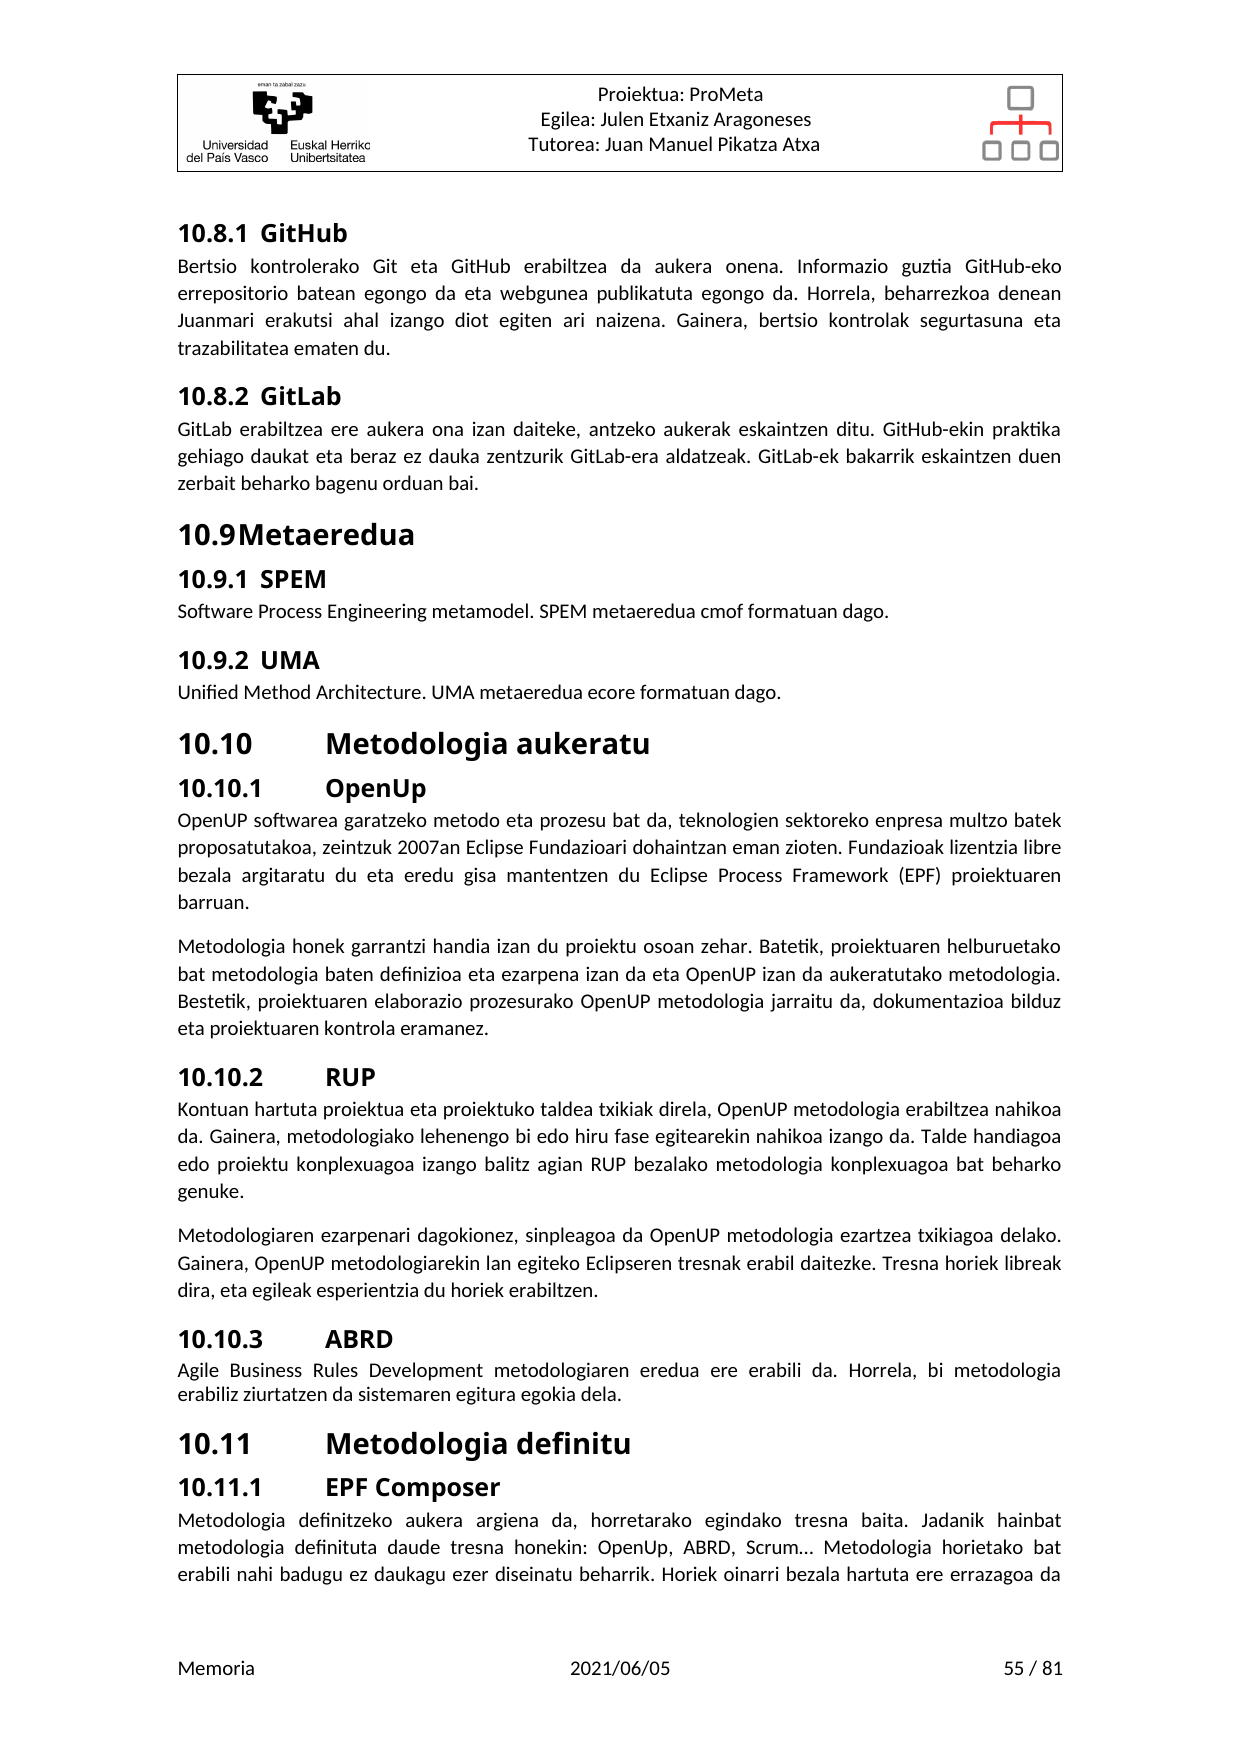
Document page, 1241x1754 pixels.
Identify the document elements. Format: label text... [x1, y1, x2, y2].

subtitle Metodologia definitu [177, 1423, 1063, 1463]
picture [978, 80, 1060, 162]
picture [182, 80, 370, 162]
text Software Process Engineering metamodel. SPEM metaeredua cmof formatuan dago. [177, 598, 1063, 624]
subtitle SPEM [177, 562, 1063, 596]
subtitle OpenUp [177, 770, 1063, 804]
text Unified Method Architecture. UMA metaeredua ecore formatuan dago. [177, 679, 1063, 705]
subtitle RUP [177, 1059, 1063, 1094]
subtitle EPF Composer [177, 1470, 1063, 1504]
subtitle UMA [177, 642, 1063, 677]
text GitLab erabiltzea ere aukera ona izan daiteke, antzeko aukerak eskaintzen ditu. GitHub-ekin praktika gehiago daukat eta beraz ez dauka zentzurik GitLab-era aldatzeak. GitLab-ek bakarrik eskaintzen duen zerbait beharko bagenu orduan bai. [177, 416, 1063, 496]
subtitle Metaeredua [177, 515, 1063, 554]
subtitle Metodologia aukeratu [177, 723, 1063, 763]
text Bertsio kontrolerako Git eta GitHub erabiltzea da aukera onena. Informazio guztia GitHub-eko errepositorio batean egongo da eta webgunea publikatuta egongo da. Horrela, beharrezkoa denean Juanmari erakutsi ahal izango diot egiten ari naizena. Gainera, bertsio kontrolak segurtasuna eta trazabilitatea ematen du. [177, 253, 1063, 360]
text Kontuan hartuta proiektua eta proiektuko taldea txikiak direla, OpenUP metodologia erabiltzea nahikoa da. Gainera, metodologiako lehenengo bi edo hiru fase egitearekin nahikoa izango da. Talde handiagoa edo proiektu konplexuagoa izango balitz agian RUP bezalako metodologia konplexuagoa bat beharko genuke. [177, 1096, 1063, 1204]
text Metodologiaren ezarpenari dagokionez, sinpleagoa da OpenUP metodologia ezartzea txikiagoa delako. Gainera, OpenUP metodologiarekin lan egiteko Eclipseren tresnak erabil daitezke. Tresna horiek libreak dira, eta egileak esperientzia du horiek erabiltzen. [177, 1223, 1063, 1303]
subtitle GitHub [177, 216, 1063, 250]
subtitle GitLab [177, 379, 1063, 413]
text Metodologia honek garrantzi handia izan du proiektu osoan zehar. Batetik, proiektuaren helburuetako bat metodologia baten definizioa eta ezarpena izan da eta OpenUP izan da aukeratutako metodologia. Bestetik, proiektuaren elaborazio prozesurako OpenUP metodologia jarraitu da, dokumentazioa bilduz eta proiektuaren kontrola eramanez. [177, 933, 1063, 1041]
text Agile Business Rules Development metodologiaren eredua ere erabili da. Horrela, bi metodologia erabiliz ziurtatzen da sistemaren egitura egokia dela. [177, 1358, 1063, 1406]
text OpenUP softwarea garatzeko metodo eta prozesu bat da, teknologien sektoreko enpresa multzo batek proposatutakoa, zeintzuk 2007an Eclipse Fundazioari dohaintzan eman zioten. Fundazioak lizentzia libre bezala argitaratu du eta eredu gisa mantentzen du Eclipse Process Framework (EPF) proiektuaren barruan. [177, 807, 1063, 915]
subtitle ABRD [177, 1321, 1063, 1356]
